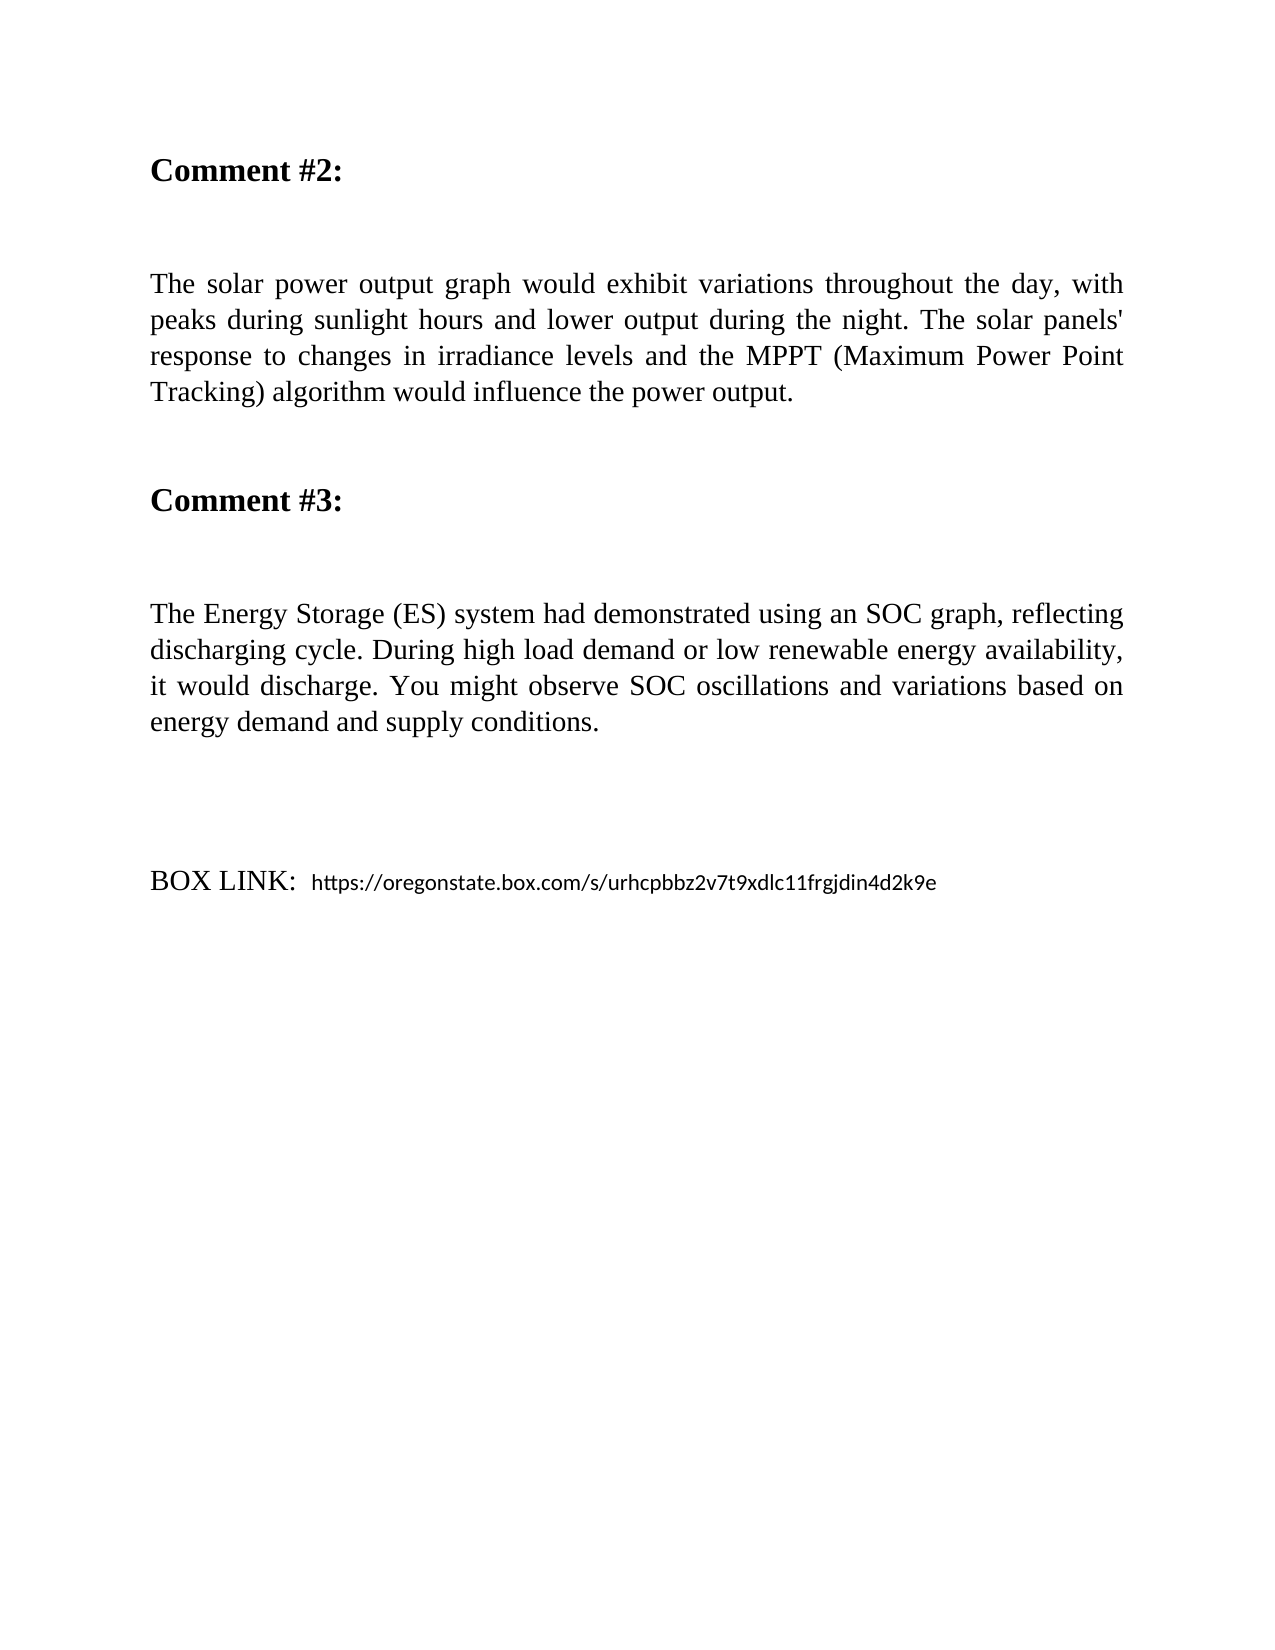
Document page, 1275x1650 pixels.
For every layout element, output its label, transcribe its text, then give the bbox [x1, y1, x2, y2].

text The Energy Storage (ES) system had demonstrated using an SOC graph, reflecting discharging cycle. During high load demand or low renewable energy availability, it would discharge. You might observe SOC oscillations and variations based on energy demand and supply conditions. [150, 596, 1125, 738]
text Comment #2: [150, 150, 1125, 188]
text Comment #3: [150, 480, 1125, 518]
text The solar power output graph would exhibit variations throughout the day, with peaks during sunlight hours and lower output during the night. The solar panels' response to changes in irradiance levels and the MPPT (Maximum Power Point Tracking) algorithm would influence the power output. [150, 266, 1125, 408]
text BOX LINK: https://oregonstate.box.com/s/urhcpbbz2v7t9xdlc11frgjdin4d2k9e [150, 863, 1125, 897]
